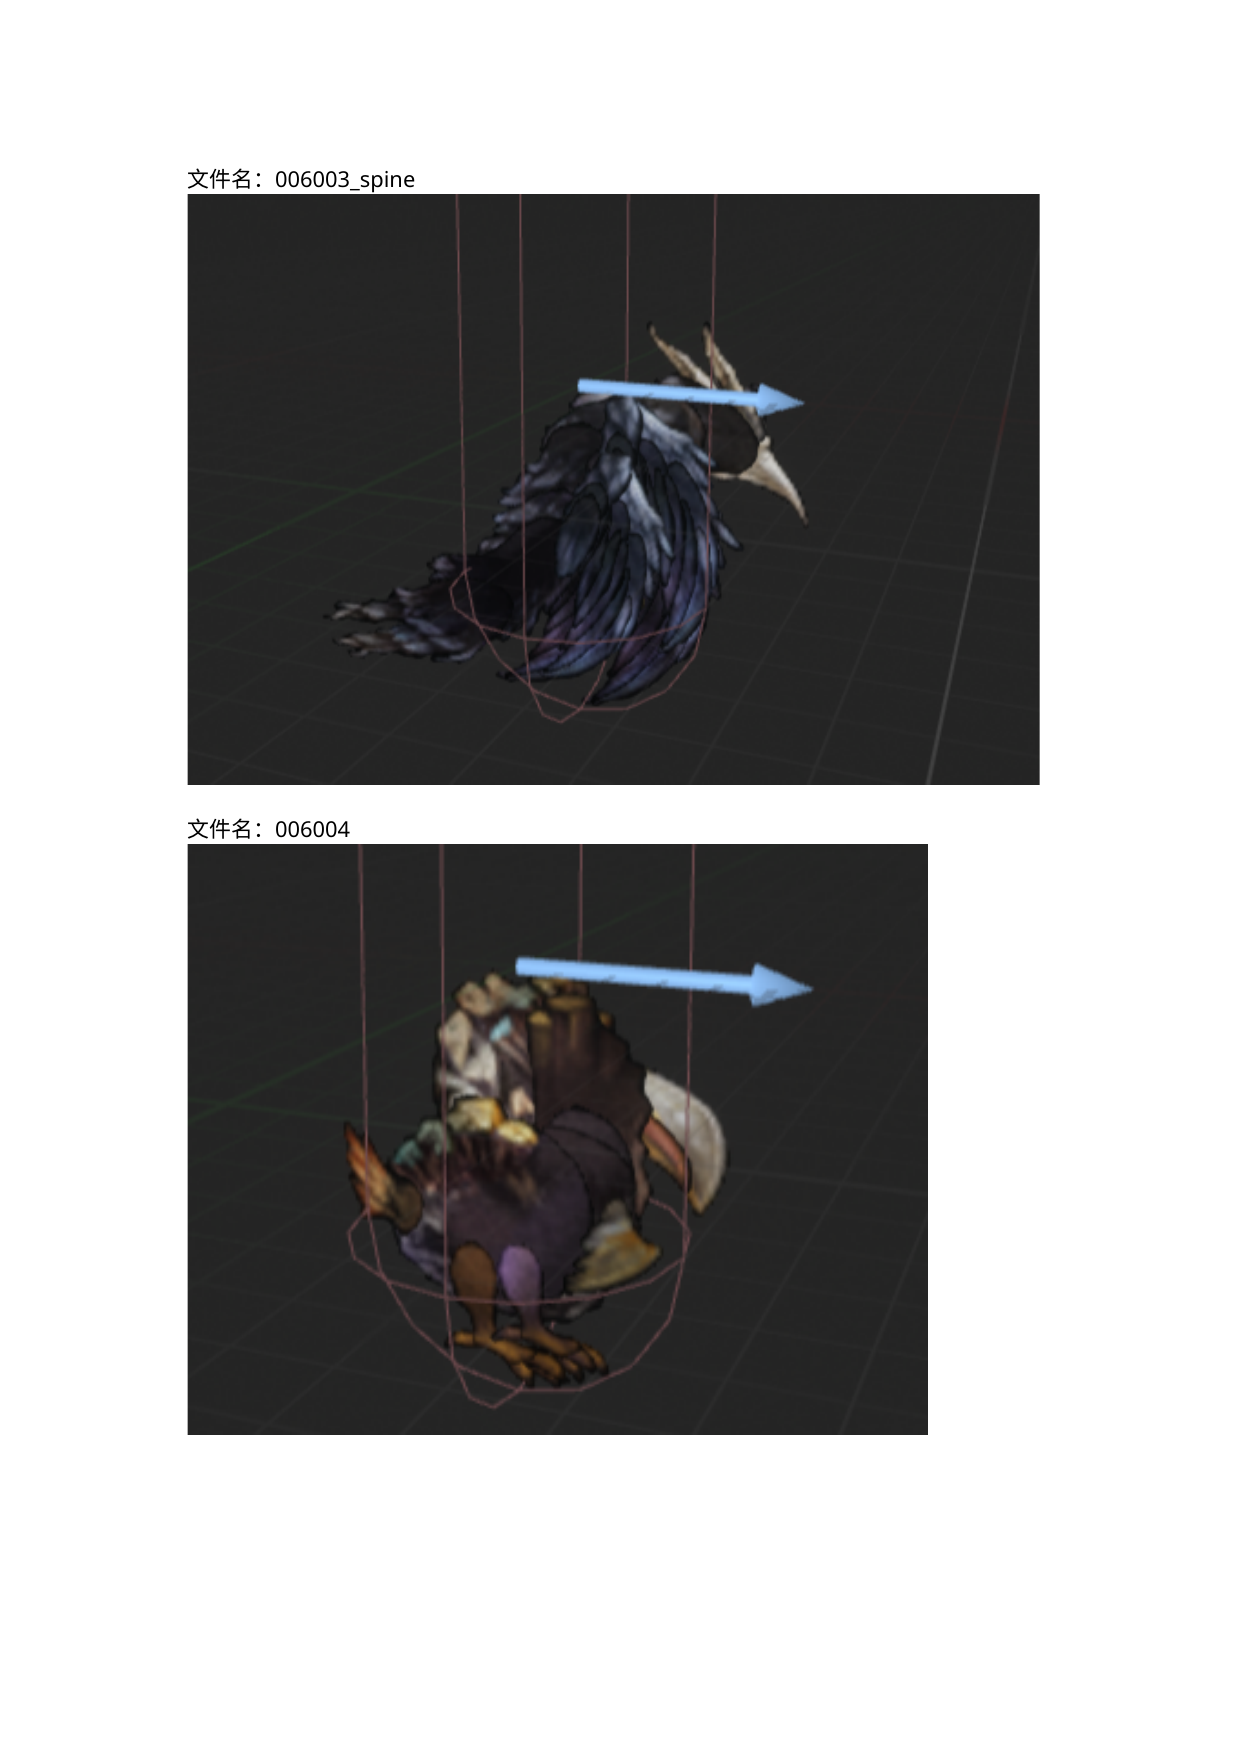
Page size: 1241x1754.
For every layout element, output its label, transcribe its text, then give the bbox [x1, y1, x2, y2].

text 文件名：006004 [187, 812, 1053, 844]
text 文件名：006003_spine [187, 162, 1053, 194]
picture [187, 194, 1040, 785]
picture [187, 844, 928, 1435]
